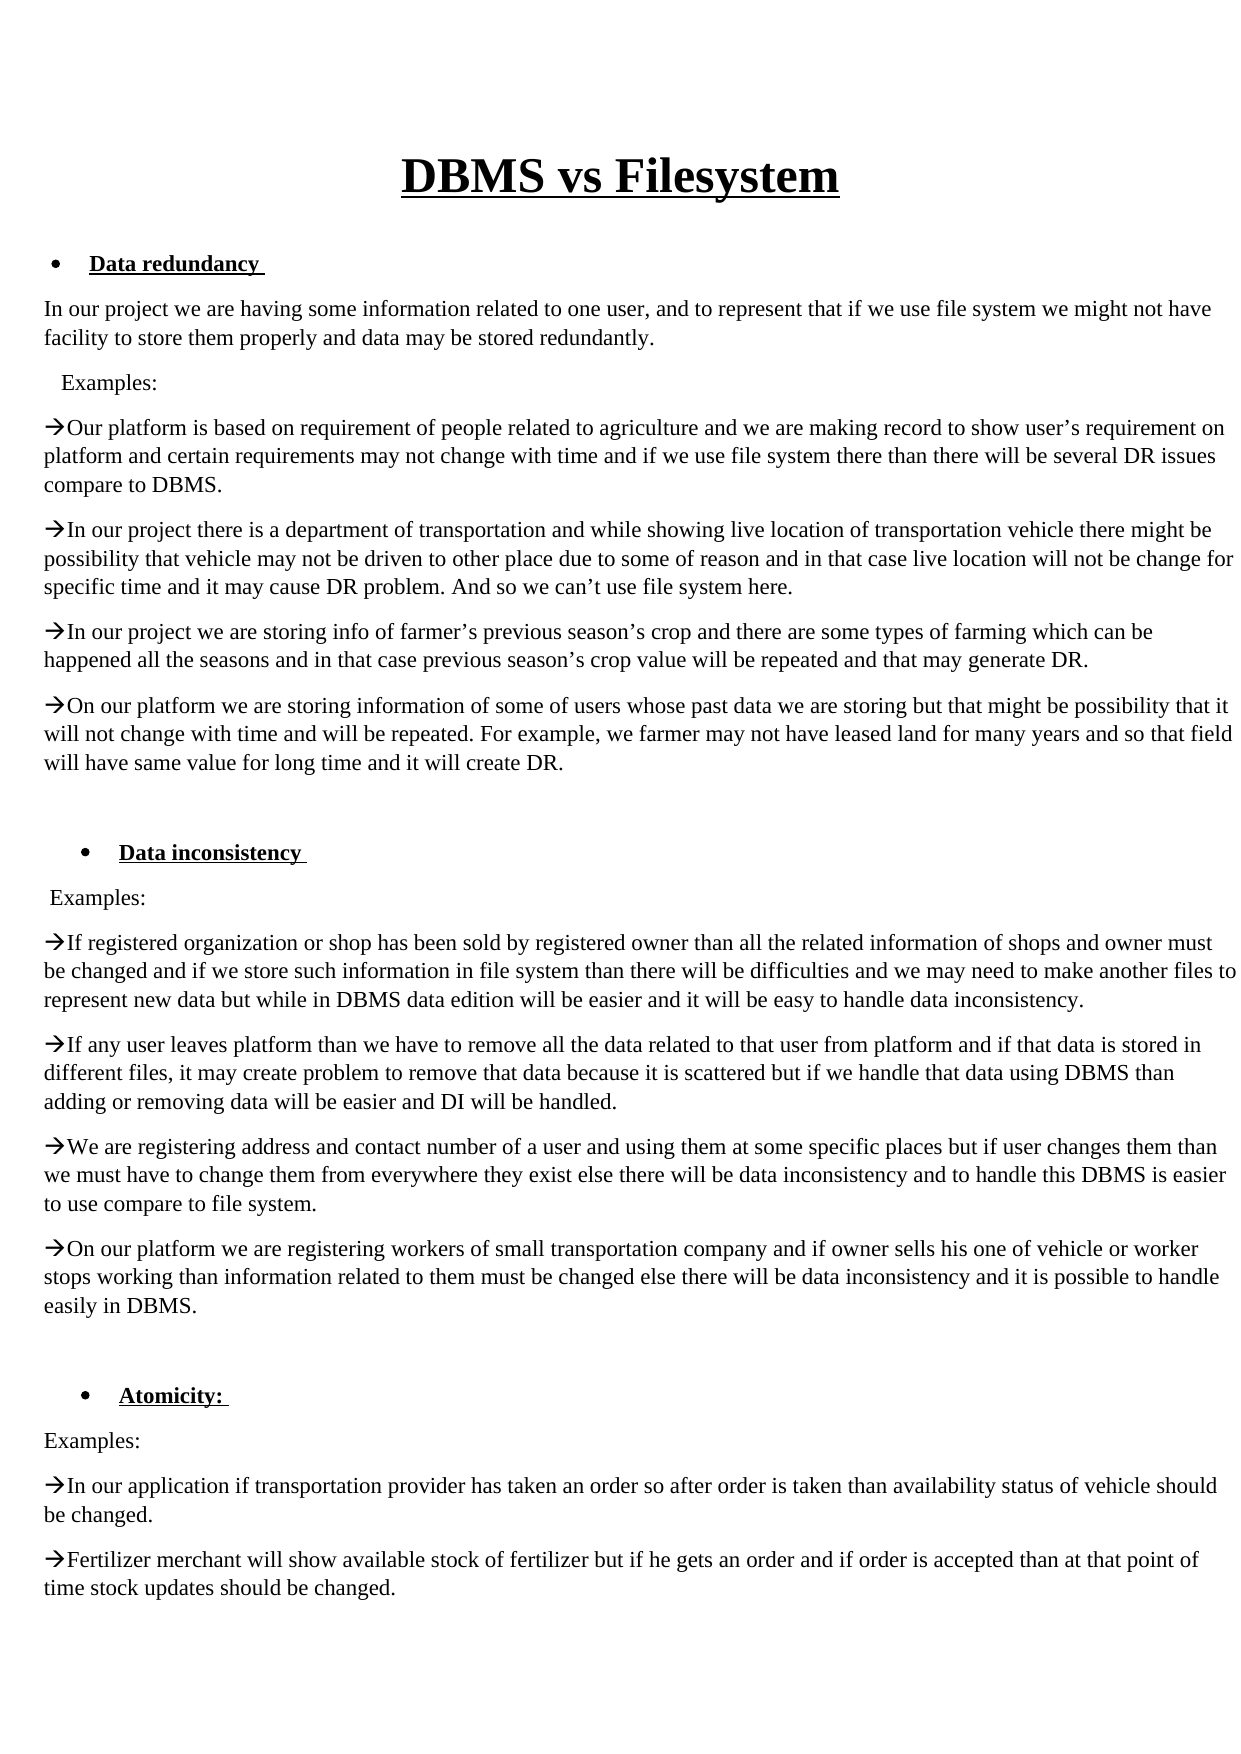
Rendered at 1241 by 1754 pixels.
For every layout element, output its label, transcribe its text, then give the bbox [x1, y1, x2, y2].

list Data redundancy [52, 250, 1240, 277]
text Examples: [44, 369, 1240, 395]
text Our platform is based on requirement of people related to agriculture and we are making record to show user’s requirement on platform and certain requirements may not change with time and if we use file system there than there will be several DR issues compare to DBMS. [44, 414, 1240, 497]
text Examples: [44, 1427, 1240, 1453]
list Data inconsistency [81, 839, 1240, 865]
text On our platform we are storing information of some of users whose past data we are storing but that might be possibility that it will not change with time and will be repeated. For example, we farmer may not have leased land for many years and so that field will have same value for long time and it will create DR. [44, 692, 1240, 775]
subtitle DBMS vs Filesystem [201, 146, 1039, 203]
list Atomicity: [81, 1382, 1240, 1408]
text Fertilizer merchant will show available stock of fertilizer but if he gets an order and if order is accepted than at that point of time stock updates should be changed. [44, 1546, 1240, 1601]
text We are registering address and contact number of a user and using them at some specific places but if user changes them than we must have to change them from everywhere they exist else there will be data inconsistency and to handle this DBMS is easier to use compare to file system. [44, 1133, 1240, 1216]
text Examples: [44, 884, 1240, 910]
text If registered organization or shop has been sold by registered owner than all the related information of shops and owner must be changed and if we store such information in file system than there will be difficulties and we may need to make another files to represent new data but while in DBMS data edition will be easier and it will be easy to handle data inconsistency. [44, 929, 1240, 1012]
text On our platform we are registering workers of small transportation company and if owner sells his one of vehicle or worker stops working than information related to them must be changed else there will be data inconsistency and it is possible to handle easily in DBMS. [44, 1235, 1240, 1318]
text In our project there is a department of transportation and while showing live location of transportation vehicle there might be possibility that vehicle may not be driven to other place due to some of reason and in that case live location will not be change for specific time and it may cause DR problem. And so we can’t use file system here. [44, 516, 1240, 599]
text In our project we are storing info of farmer’s previous season’s crop and there are some types of farming which can be happened all the seasons and in that case previous season’s crop value will be repeated and that may generate DR. [44, 618, 1240, 673]
text In our project we are having some information related to one user, and to represent that if we use file system we might not have facility to store them properly and data may be stored redundantly. [44, 296, 1240, 350]
text In our application if transportation provider has taken an order so after order is taken than availability status of vehicle should be changed. [44, 1472, 1240, 1527]
text If any user leaves platform than we have to remove all the data related to that user from platform and if that data is stored in different files, it may create problem to remove that data because it is scattered but if we handle that data using DBMS than adding or removing data will be easier and DI will be handled. [44, 1031, 1240, 1114]
